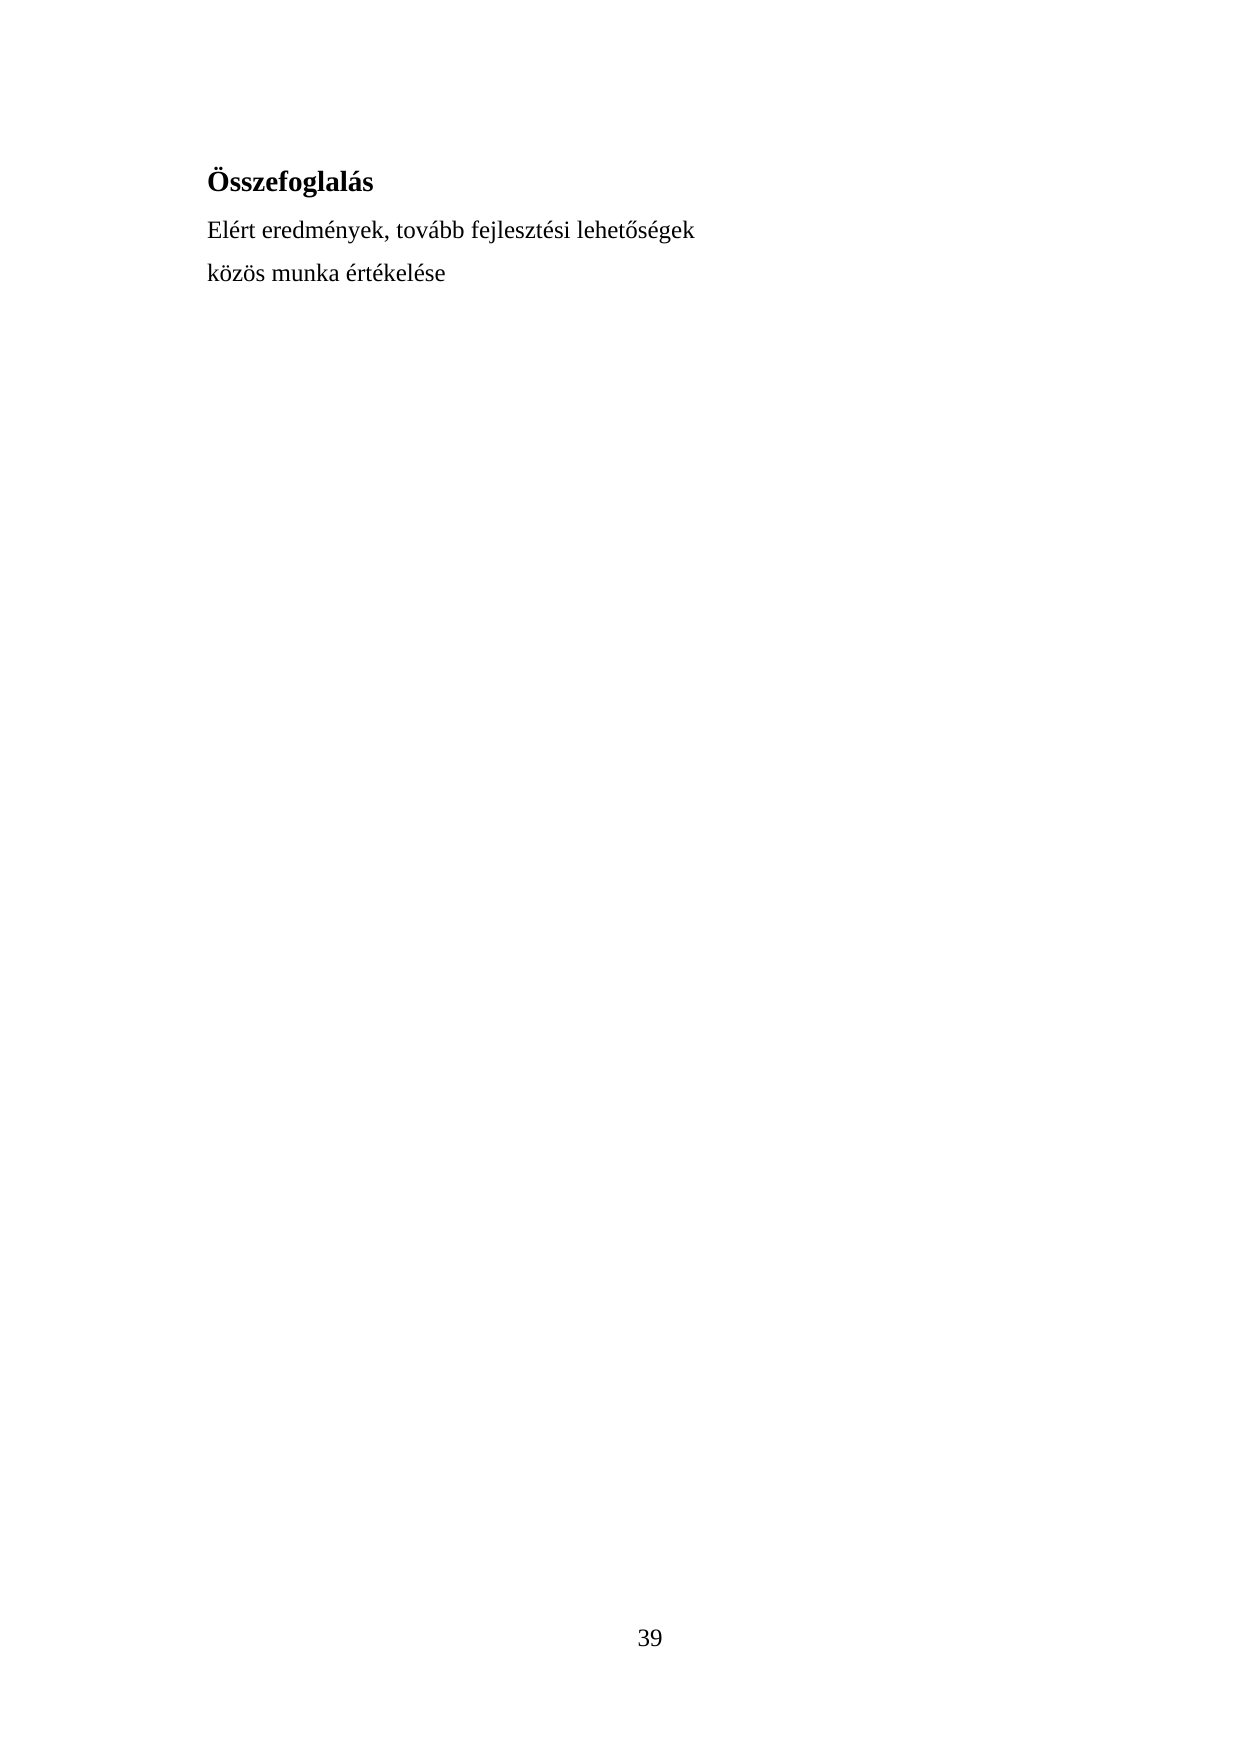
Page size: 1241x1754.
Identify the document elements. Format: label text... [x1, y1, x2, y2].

subtitle Összefoglalás [207, 164, 1092, 198]
text közös munka értékelése [207, 258, 1092, 287]
text Elért eredmények, tovább fejlesztési lehetőségek [207, 215, 1092, 243]
